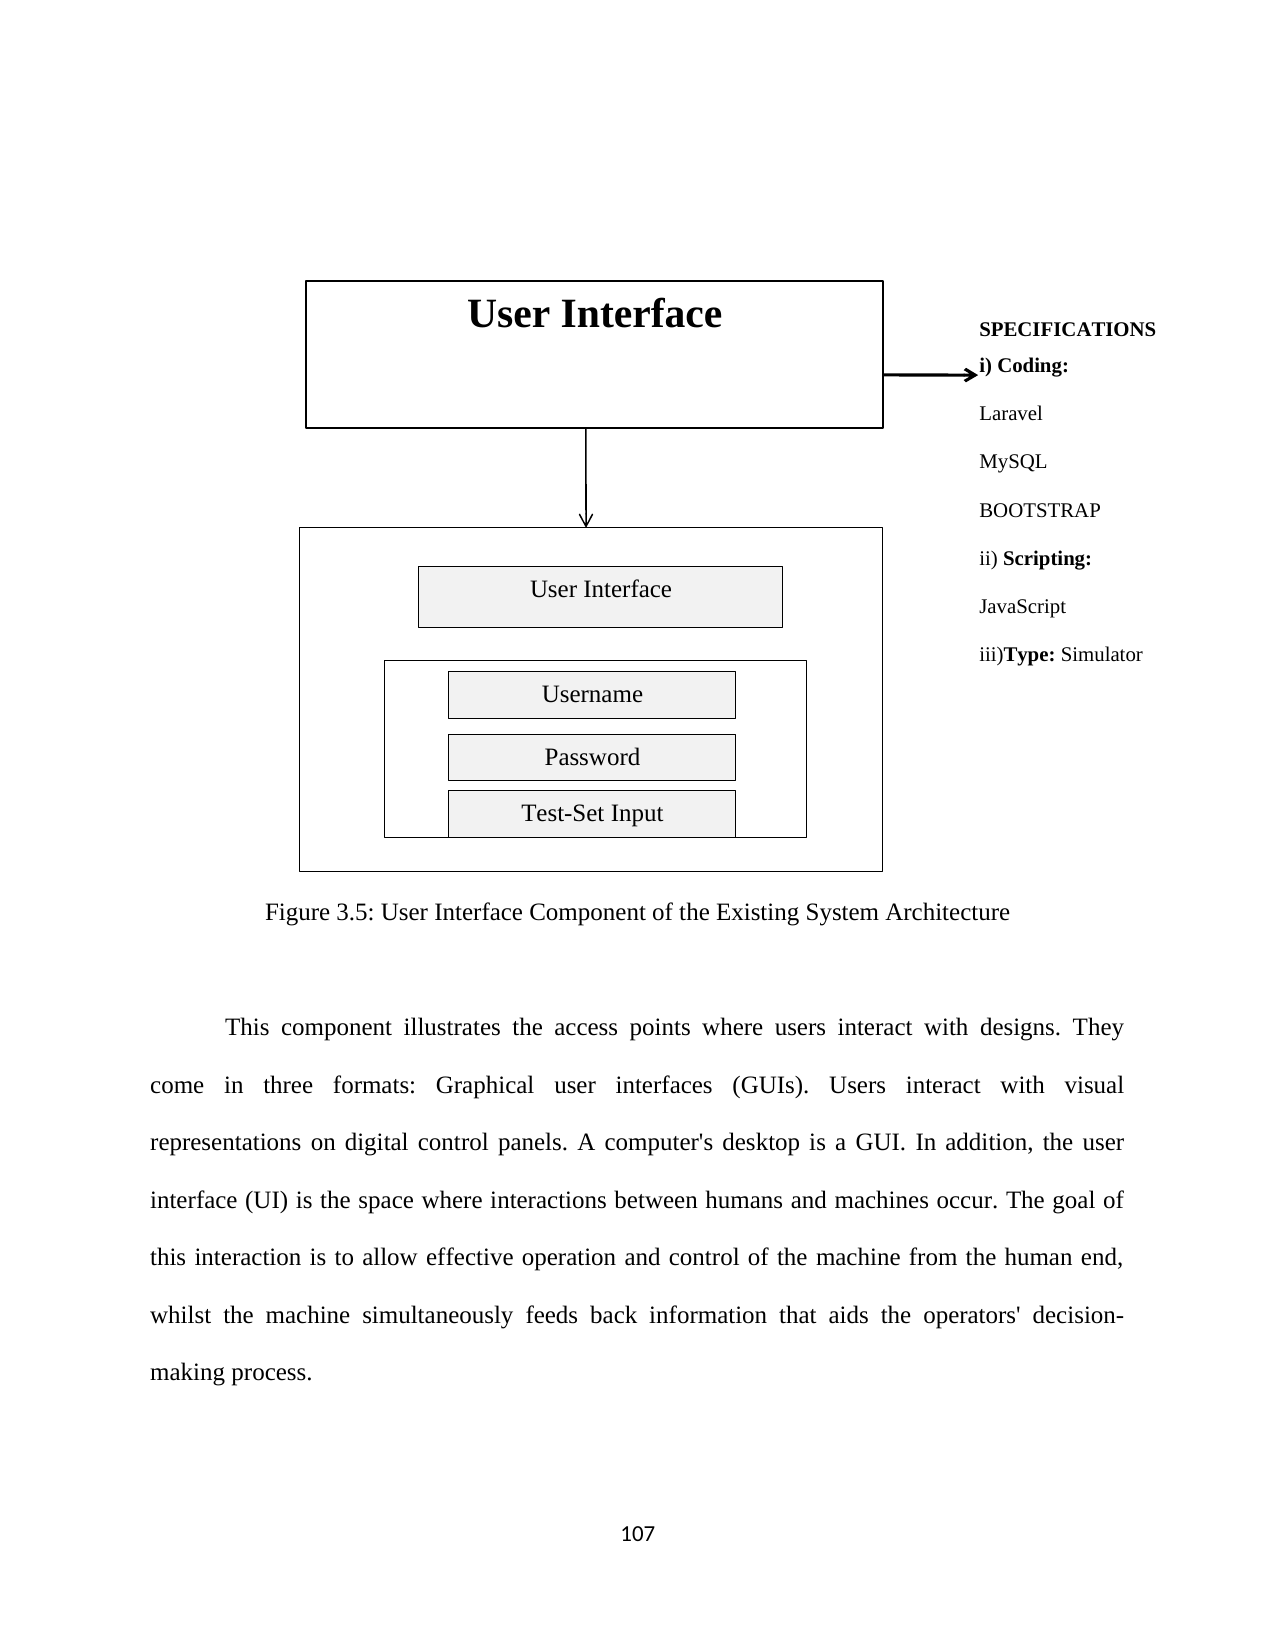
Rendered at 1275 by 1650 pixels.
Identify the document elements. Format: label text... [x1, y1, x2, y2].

text This component illustrates the access points where users interact with designs. They come in three formats: Graphical user interfaces (GUIs). Users interact with visual representations on digital control panels. A computer's desktop is a GUI. In addition, the user interface (UI) is the space where interactions between humans and machines occur. The goal of this interaction is to allow effective operation and control of the machine from the human end, whilst the machine simultaneously feeds back information that aids the operators' decision-making process. [150, 1012, 1125, 1386]
text Figure 3.5: User Interface Component of the Existing System Architecture [150, 897, 1125, 926]
